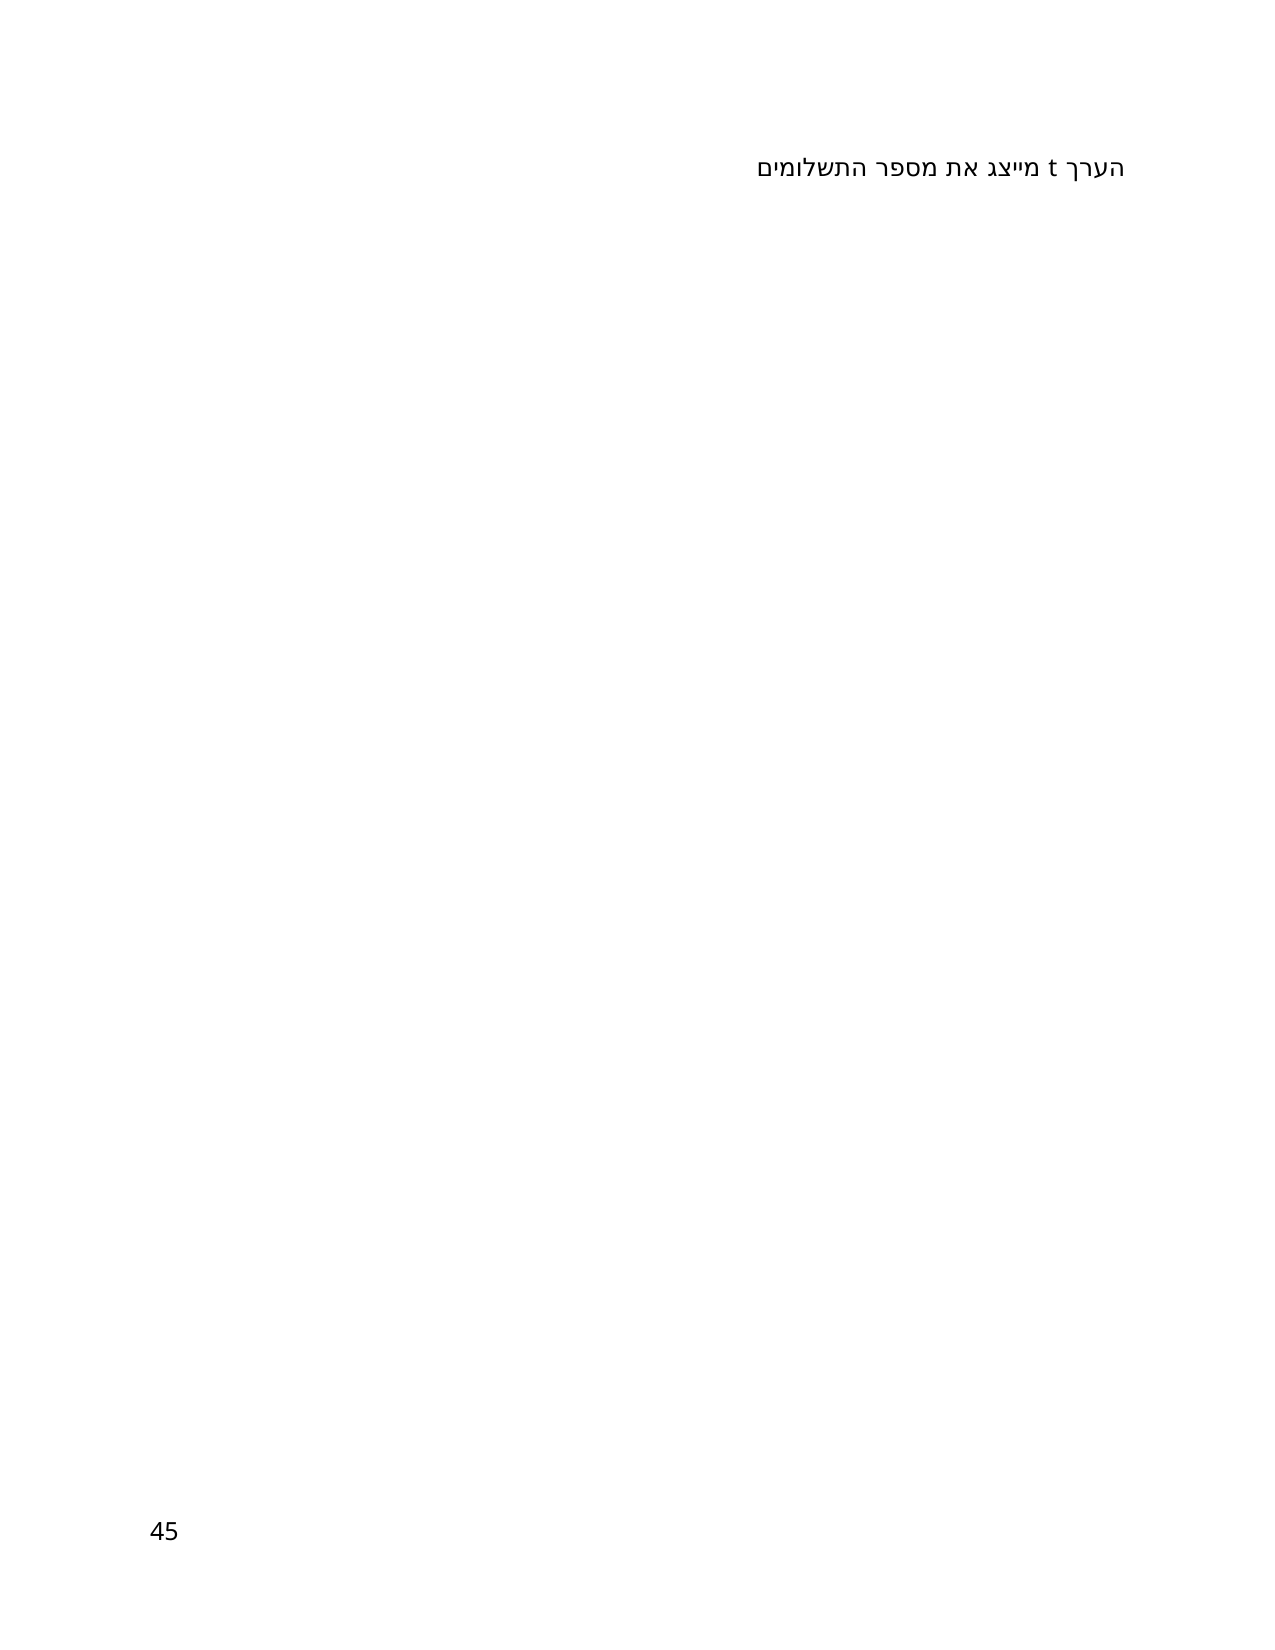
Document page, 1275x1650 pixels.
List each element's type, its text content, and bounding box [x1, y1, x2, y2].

text הערך t מייצג את מספר התשלומים [150, 150, 1125, 184]
